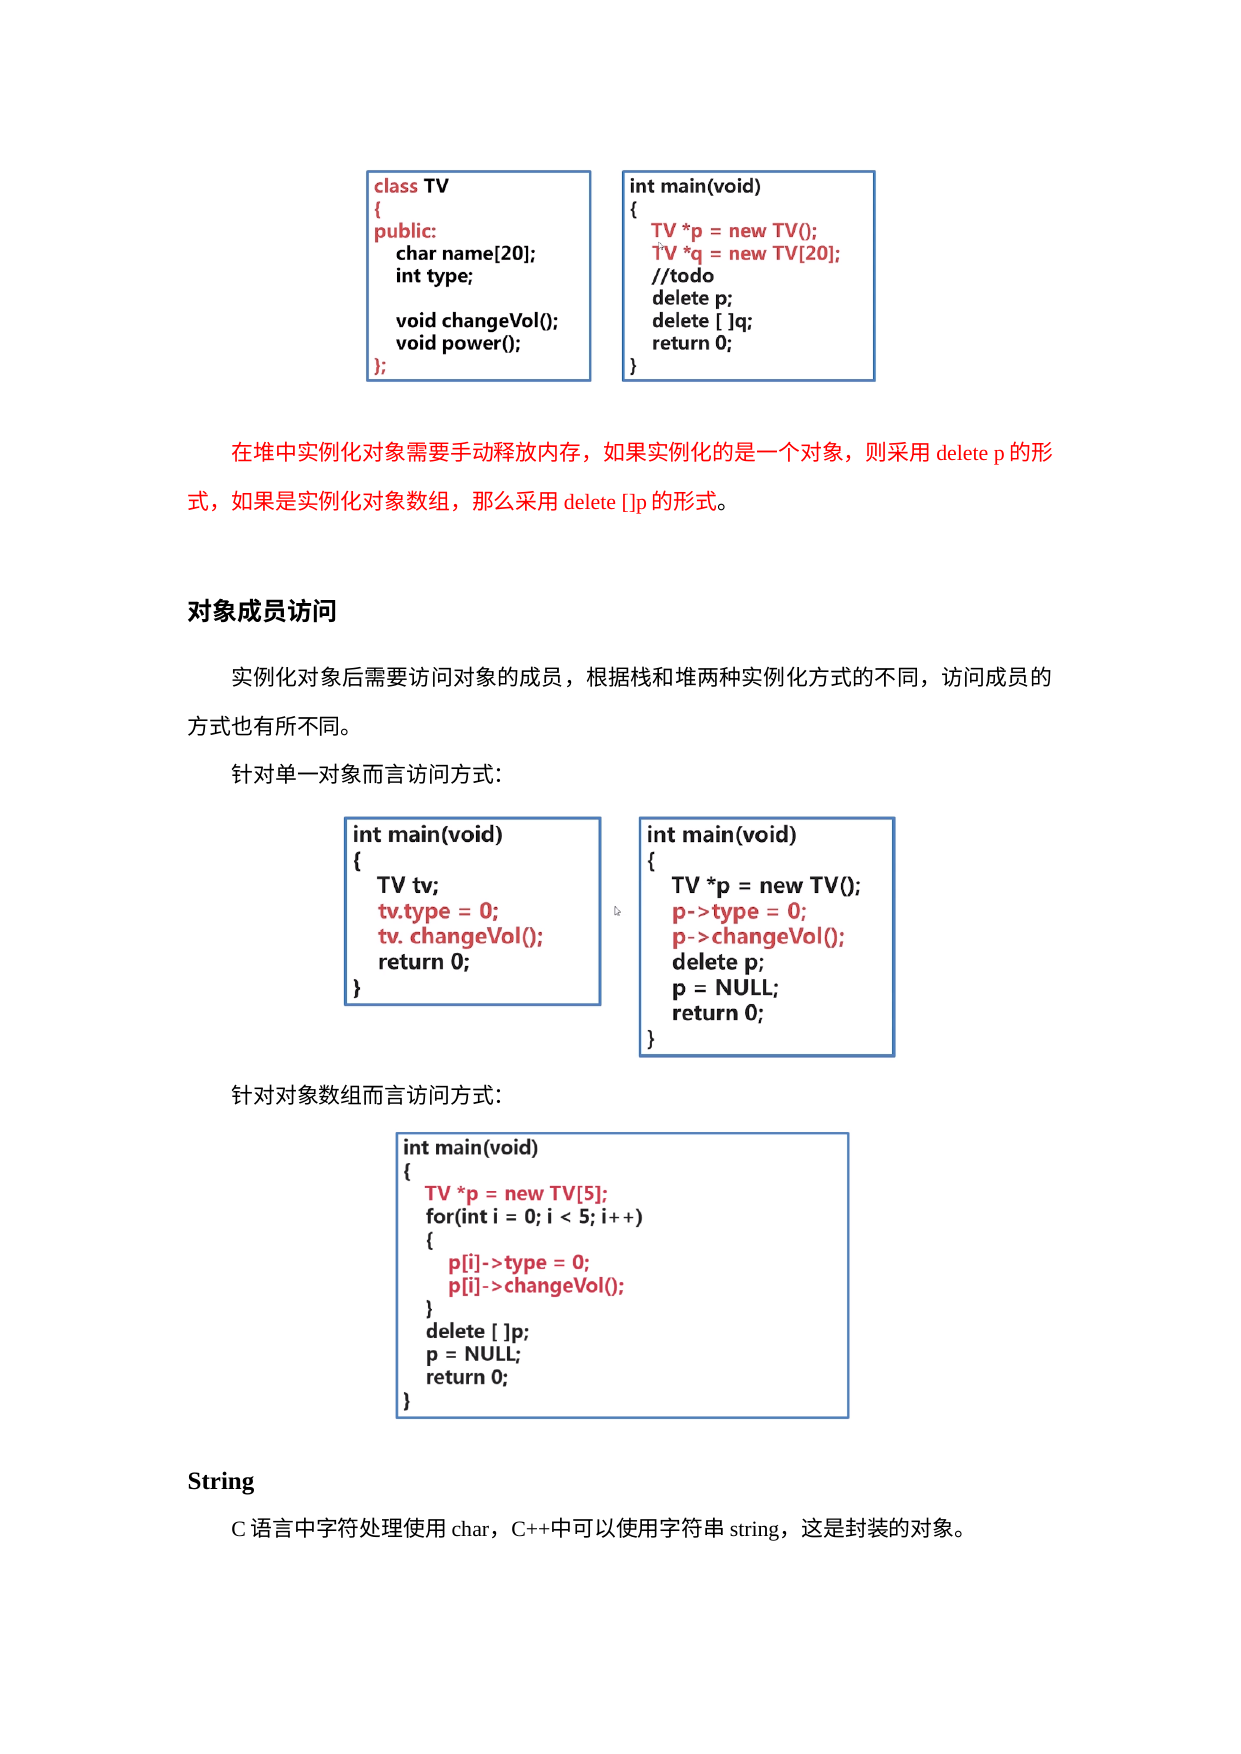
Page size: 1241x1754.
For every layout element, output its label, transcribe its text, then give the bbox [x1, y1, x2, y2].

subtitle 对象成员访问 [187, 577, 1053, 642]
text 实例化对象后需要访问对象的成员，根据栈和堆两种实例化方式的不同，访问成员的方式也有所不同。 [187, 660, 1053, 741]
text 针对单一对象而言访问方式： [187, 757, 1053, 789]
picture [357, 162, 884, 393]
text C语言中字符处理使用char，C++中可以使用字符串string，这是封装的对象。 [187, 1511, 1053, 1543]
subtitle String [187, 1464, 1053, 1496]
picture [333, 805, 908, 1064]
text 针对对象数组而言访问方式： [187, 1078, 1053, 1110]
picture [386, 1126, 854, 1420]
text 在堆中实例化对象需要手动释放内存，如果实例化的是一个对象，则采用delete p的形式，如果是实例化对象数组，那么采用delete []p的形式。 [187, 434, 1053, 516]
